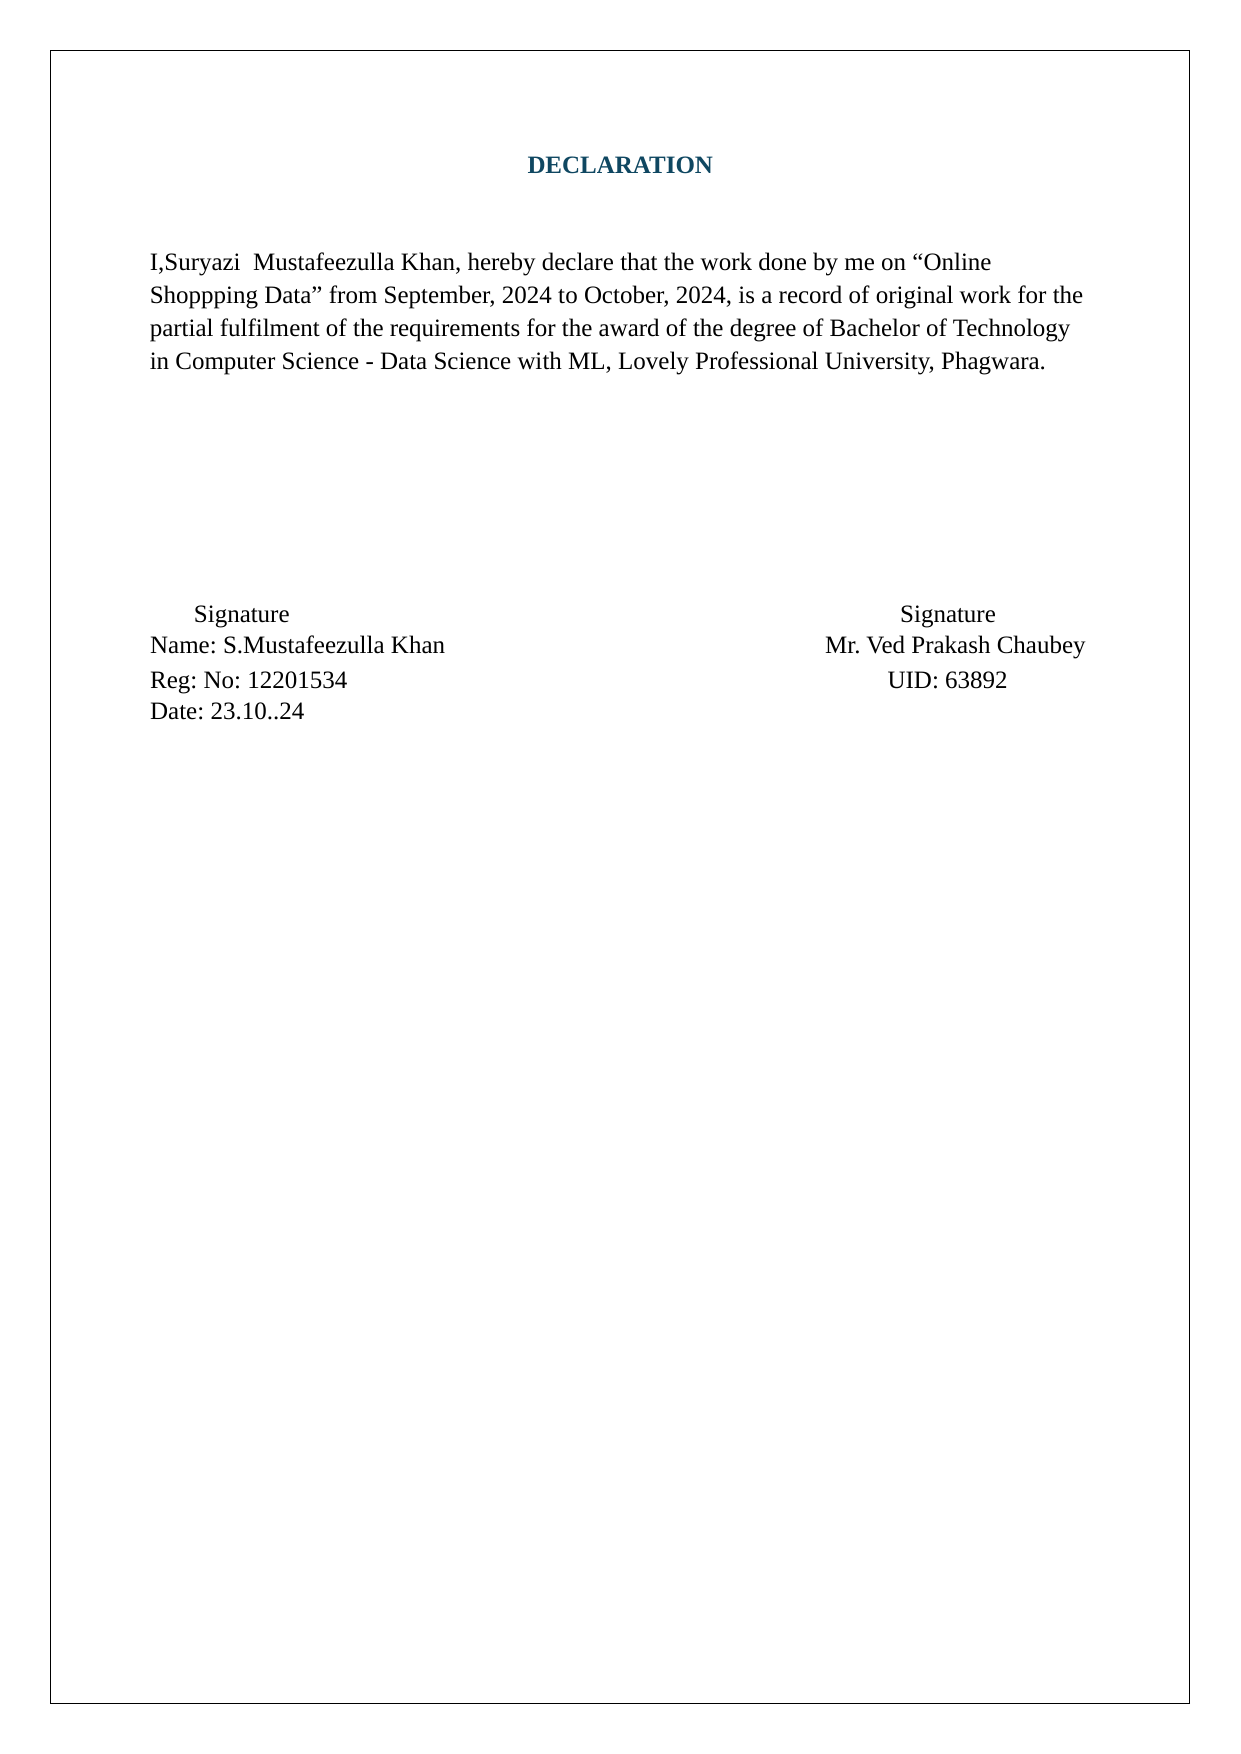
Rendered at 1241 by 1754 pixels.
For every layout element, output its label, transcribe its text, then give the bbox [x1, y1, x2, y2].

table_cell UID: 63892 [825, 665, 1086, 696]
table_header Signature [150, 599, 825, 630]
table_cell Reg: No: 12201534 [150, 665, 825, 696]
text I,Suryazi Mustafeezulla Khan, hereby declare that the work done by me on “Online Shoppping Data” from September, 2024 to October, 2024, is a record of original work for the partial fulfilment of the requirements for the award of the degree of Bachelor of Technology in Computer Science - Data Science with ML, Lovely Professional University, Phagwara. [149, 247, 1089, 375]
table_cell Name: S.Mustafeezulla Khan [150, 630, 825, 665]
table_header Signature [825, 599, 1086, 630]
table_cell Mr. Ved Prakash Chaubey [825, 630, 1086, 665]
subtitle DECLARATION [150, 150, 1090, 179]
text Date: 23.10..24 [150, 696, 1090, 724]
